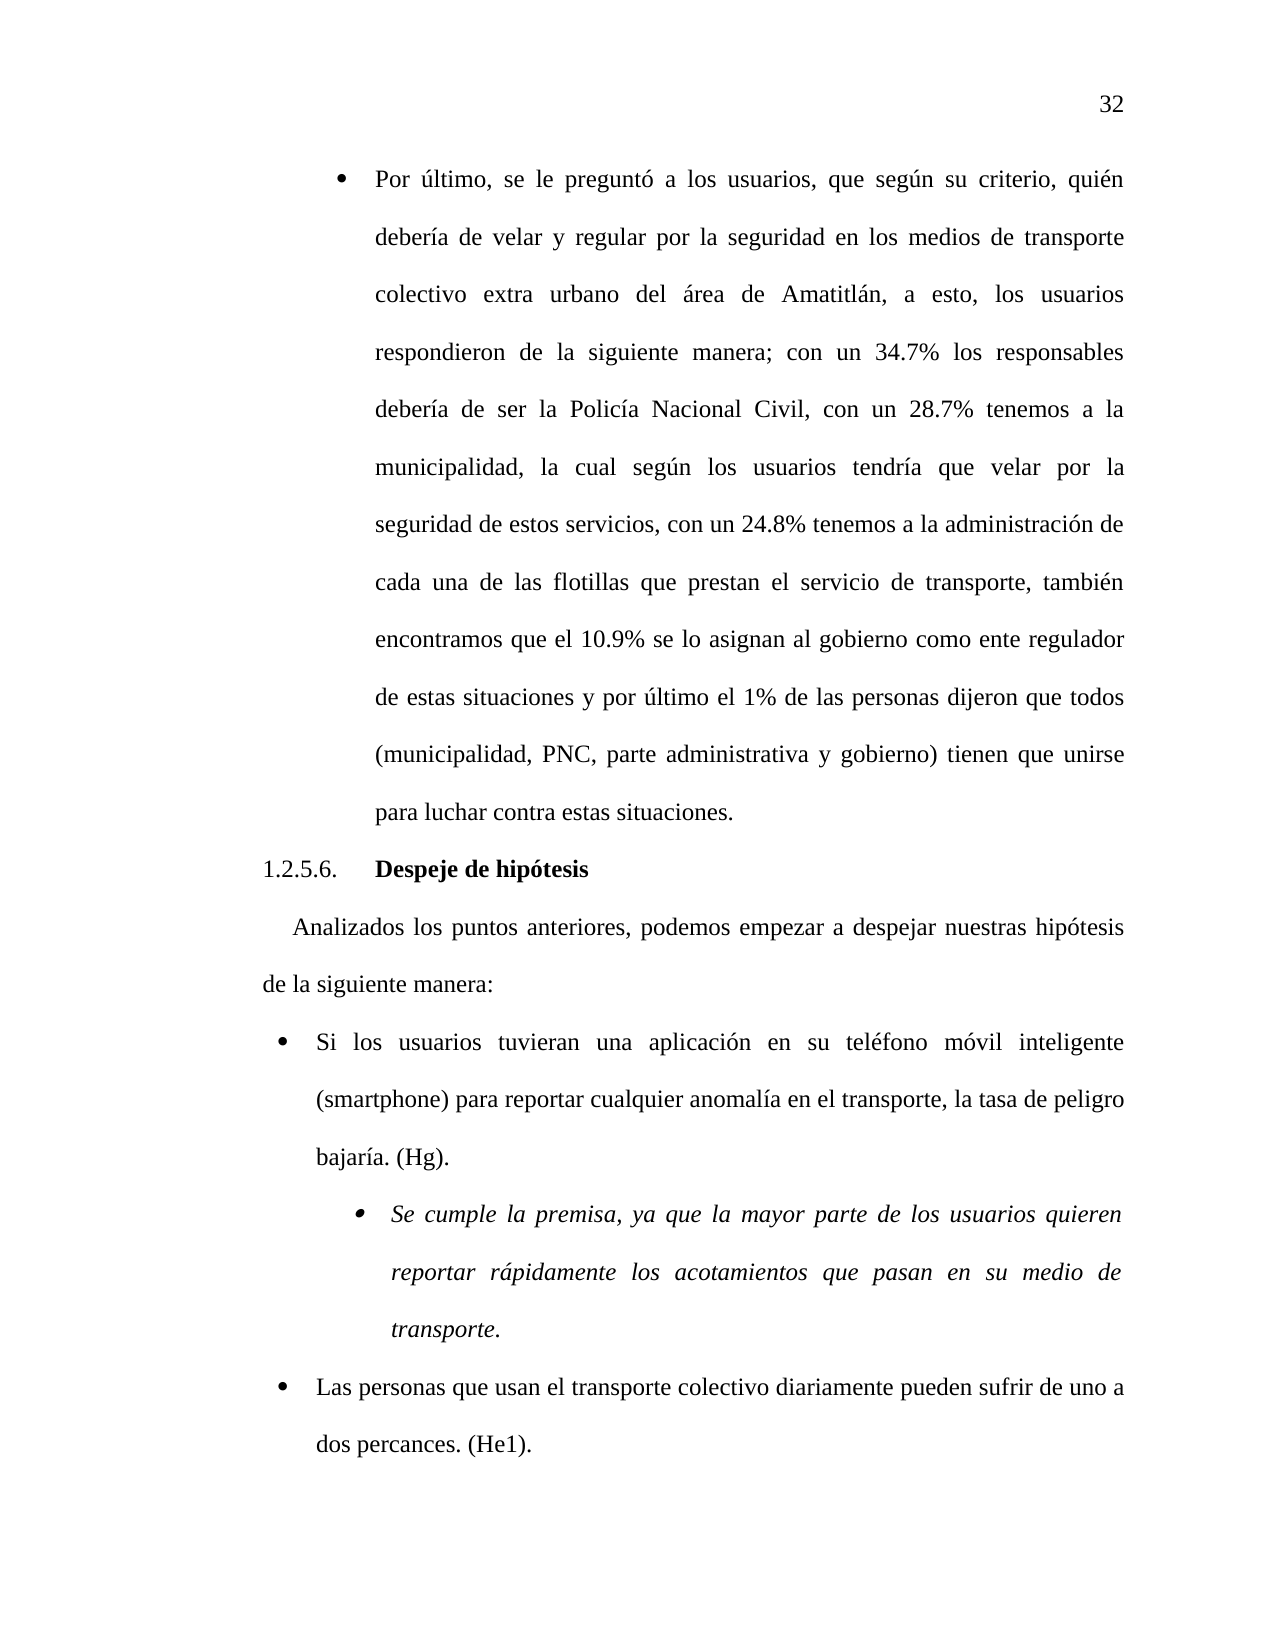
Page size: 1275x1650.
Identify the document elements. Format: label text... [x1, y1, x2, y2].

text Analizados los puntos anteriores, podemos empezar a despejar nuestras hipótesis de la siguiente manera: [262, 912, 1125, 998]
list Las personas que usan el transporte colectivo diariamente pueden sufrir de uno a dos percances. (He1). [278, 1372, 1125, 1458]
list Por último, se le preguntó a los usuarios, que según su criterio, quién debería de velar y regular por la seguridad en los medios de transporte colectivo extra urbano del área de Amatitlán, a esto, los usuarios respondieron de la siguiente manera; con un 34.7% los responsables debería de ser la Policía Nacional Civil, con un 28.7% tenemos a la municipalidad, la cual según los usuarios tendría que velar por la seguridad de estos servicios, con un 24.8% tenemos a la administración de cada una de las flotillas que prestan el servicio de transporte, también encontramos que el 10.9% se lo asignan al gobierno como ente regulador de estas situaciones y por último el 1% de las personas dijeron que todos (municipalidad, PNC, parte administrativa y gobierno) tienen que unirse para luchar contra estas situaciones. [337, 164, 1125, 826]
list Si los usuarios tuvieran una aplicación en su teléfono móvil inteligente (smartphone) para reportar cualquier anomalía en el transporte, la tasa de peligro bajaría. (Hg). [278, 1027, 1125, 1171]
subtitle Despeje de hipótesis [262, 854, 1125, 883]
list Se cumple la premisa, ya que la mayor parte de los usuarios quieren reportar rápidamente los acotamientos que pasan en su medio de transporte. [353, 1199, 1125, 1343]
